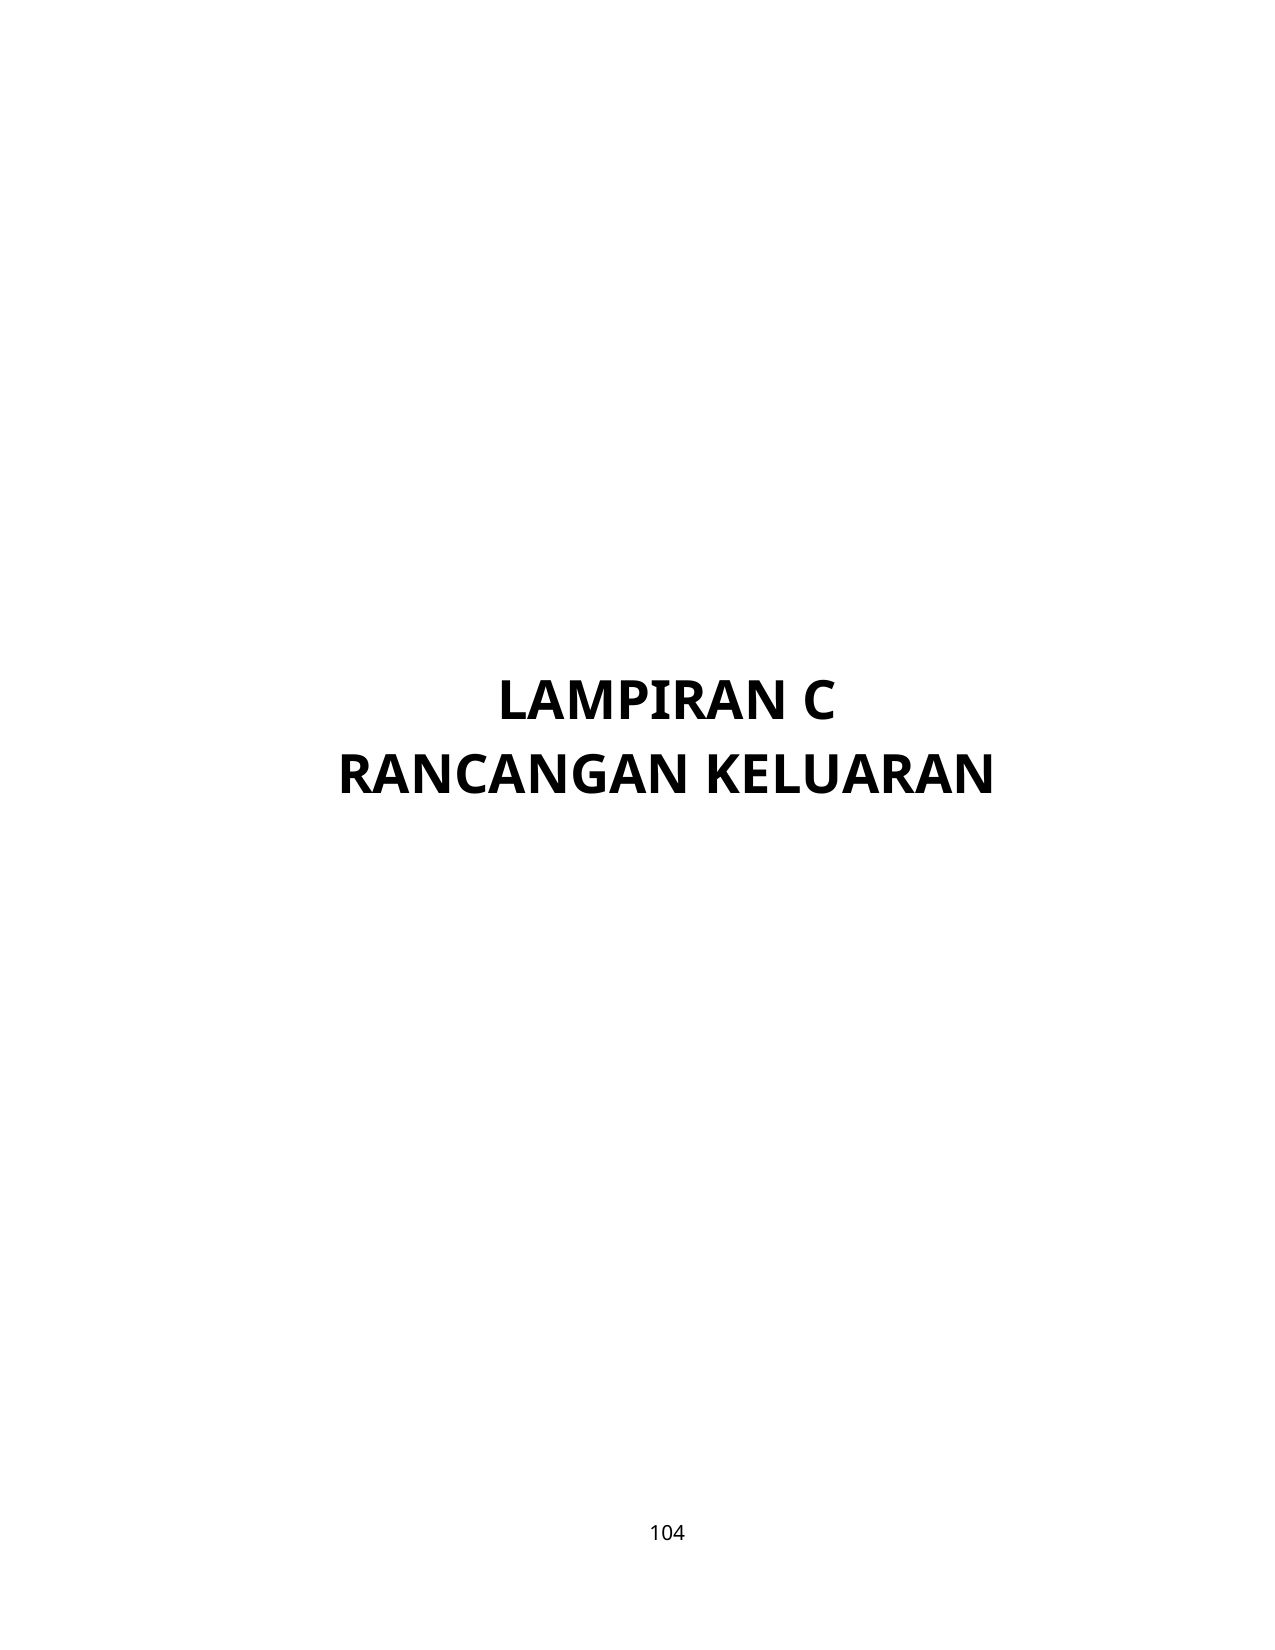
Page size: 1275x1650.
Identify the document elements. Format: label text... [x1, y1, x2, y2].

text LAMPIRAN C [236, 662, 1098, 736]
text RANCANGAN KELUARAN [236, 736, 1098, 809]
